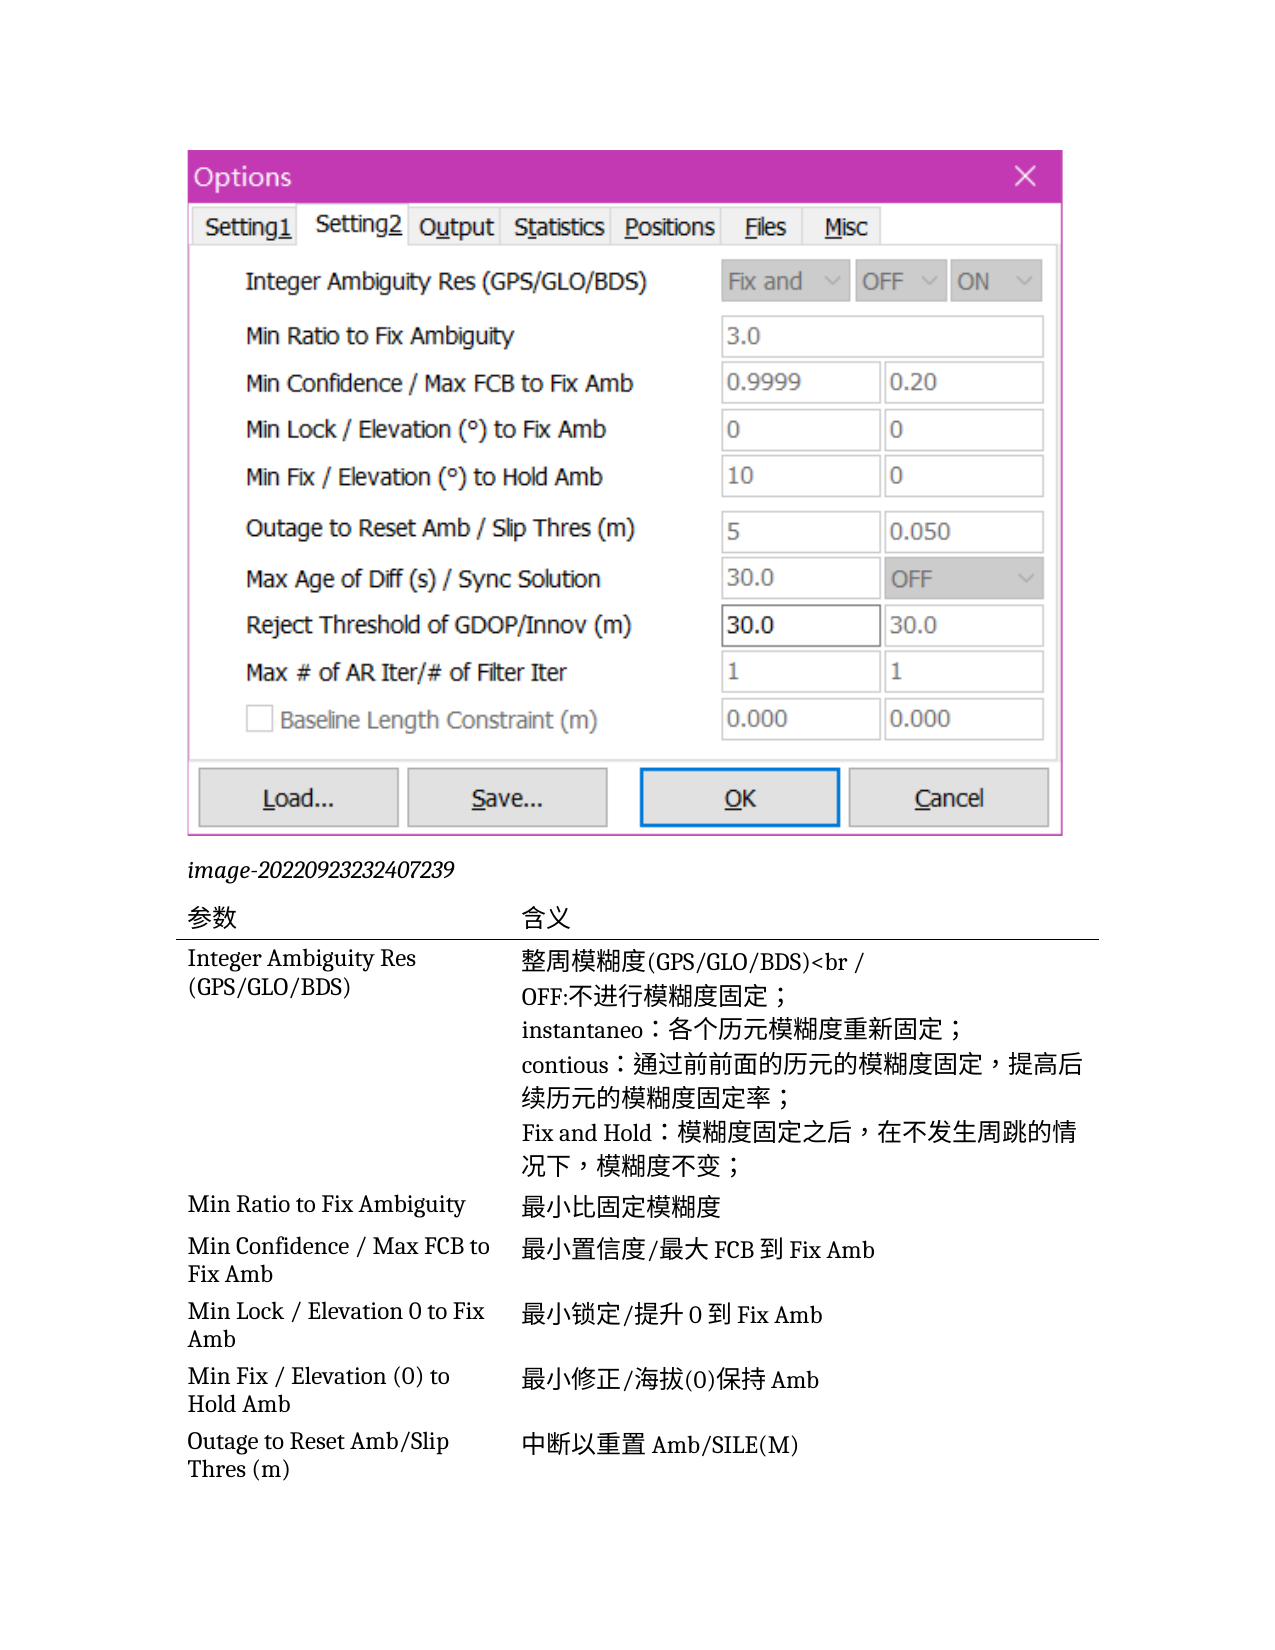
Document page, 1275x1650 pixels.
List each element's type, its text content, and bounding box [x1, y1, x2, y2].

table_cell 中断以重置Amb/SILE(M) [510, 1423, 1099, 1488]
table_cell 最小置信度/最大FCB到Fix Amb [510, 1228, 1099, 1293]
table_header 参数 [176, 897, 510, 939]
table_cell Integer Ambiguity Res (GPS/GLO/BDS) [176, 940, 510, 1186]
table_cell 最小修正/海拔(0)保持Amb [510, 1358, 1099, 1423]
table_header 含义 [510, 897, 1099, 939]
table_cell Min Confidence / Max FCB to Fix Amb [176, 1228, 510, 1293]
table_cell 最小锁定/提升0到Fix Amb [510, 1293, 1099, 1358]
table_cell Min Ratio to Fix Ambiguity [176, 1186, 510, 1228]
table_cell Outage to Reset Amb/Slip Thres (m) [176, 1423, 510, 1488]
text image-20220923232407239 [187, 856, 1087, 885]
table_cell 最小比固定模糊度 [510, 1186, 1099, 1228]
table_cell 整周模糊度(GPS/GLO/BDS)<br / OFF:不进行模糊度固定； instantaneo：各个历元模糊度重新固定； contious：通过前前面的历元的模糊度固定，提高后续历元的模糊度固定率； Fix and Hold：模糊度固定之后，在不发生周跳的情况下，模糊度不变； [510, 940, 1099, 1186]
table_cell Min Fix / Elevation (0) to Hold Amb [176, 1358, 510, 1423]
table_cell Min Lock / Elevation 0 to Fix Amb [176, 1293, 510, 1358]
picture [187, 150, 1063, 836]
